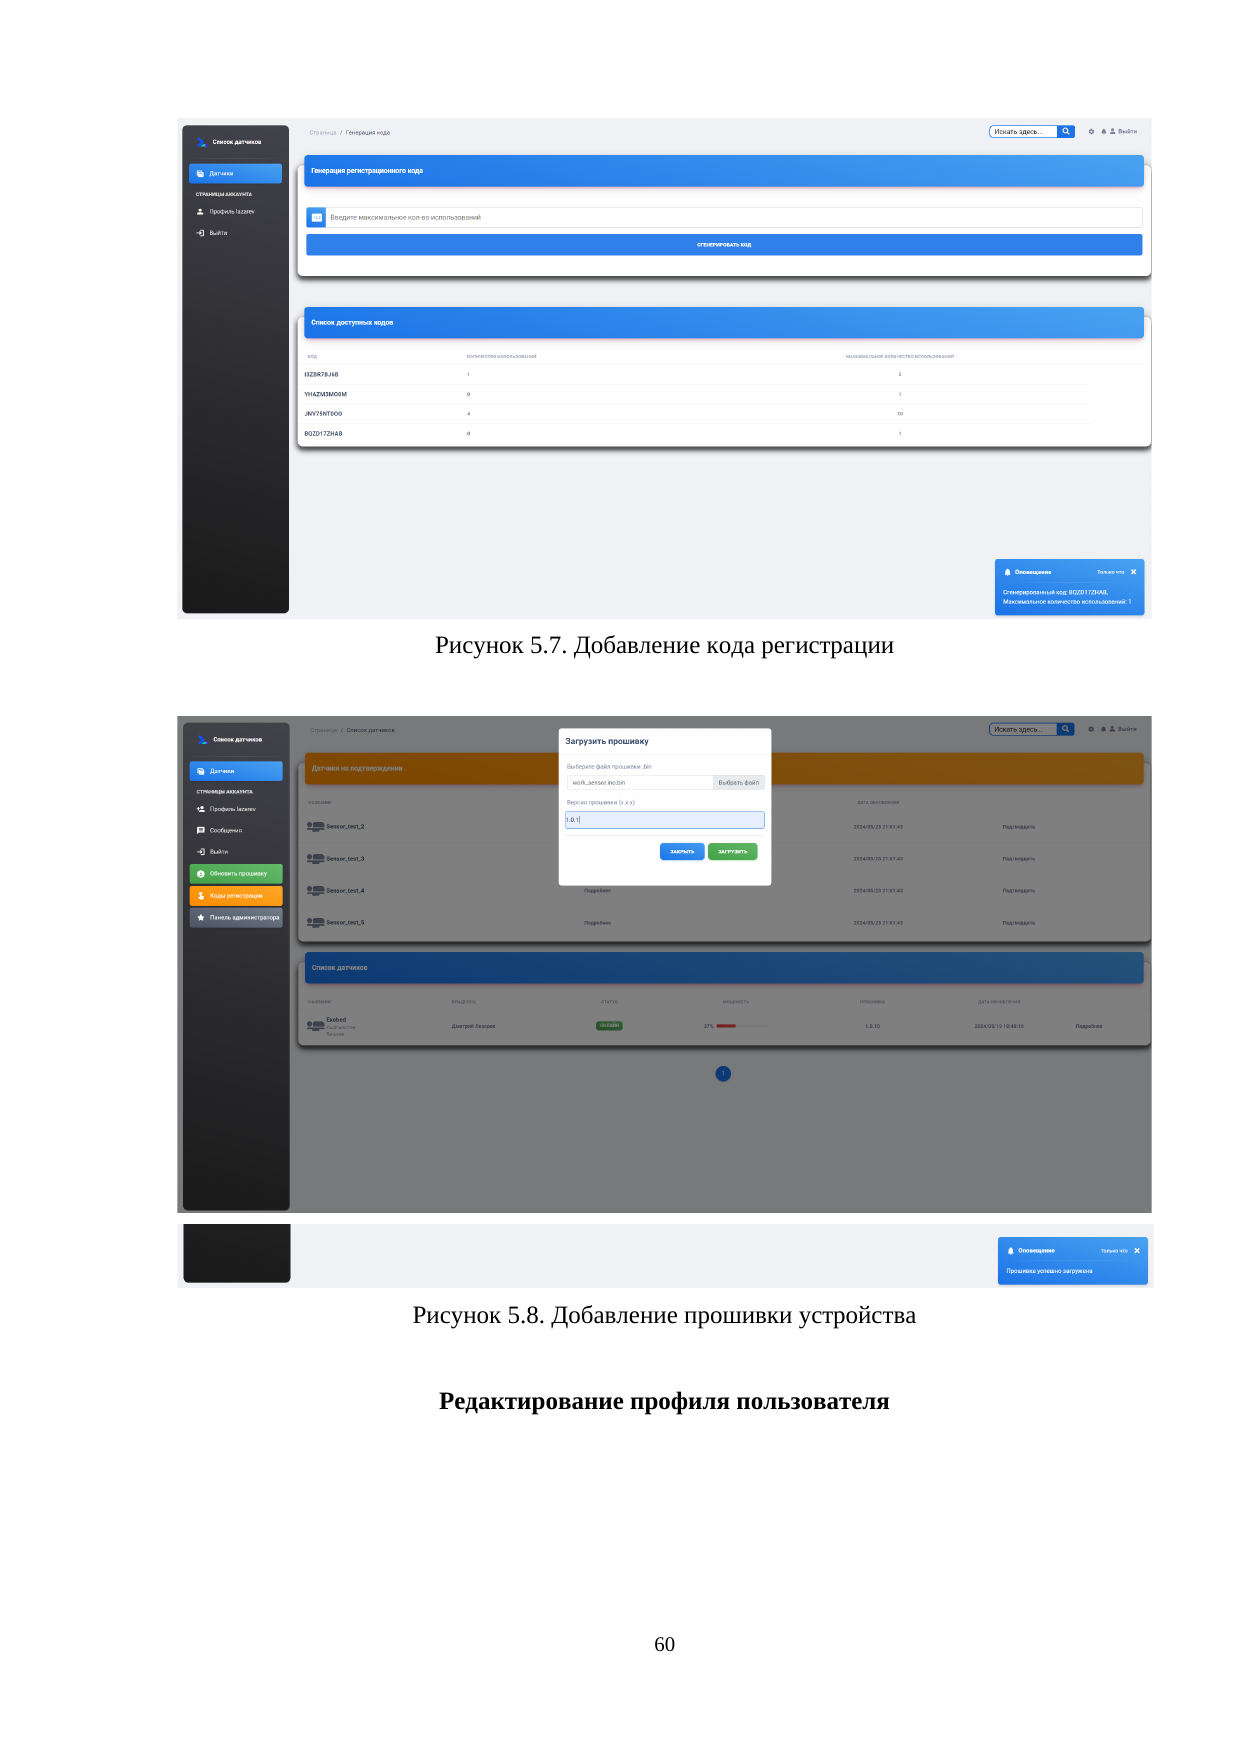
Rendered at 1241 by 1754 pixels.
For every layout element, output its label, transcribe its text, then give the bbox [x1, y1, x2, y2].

picture [177, 716, 1152, 1213]
text Рисунок 5.8. Добавление прошивки устройства [177, 1300, 1152, 1329]
text Рисунок 5.7. Добавление кода регистрации [177, 630, 1152, 659]
picture [177, 1224, 1154, 1288]
text Редактирование профиля пользователя [177, 1386, 1152, 1415]
picture [177, 118, 1152, 619]
